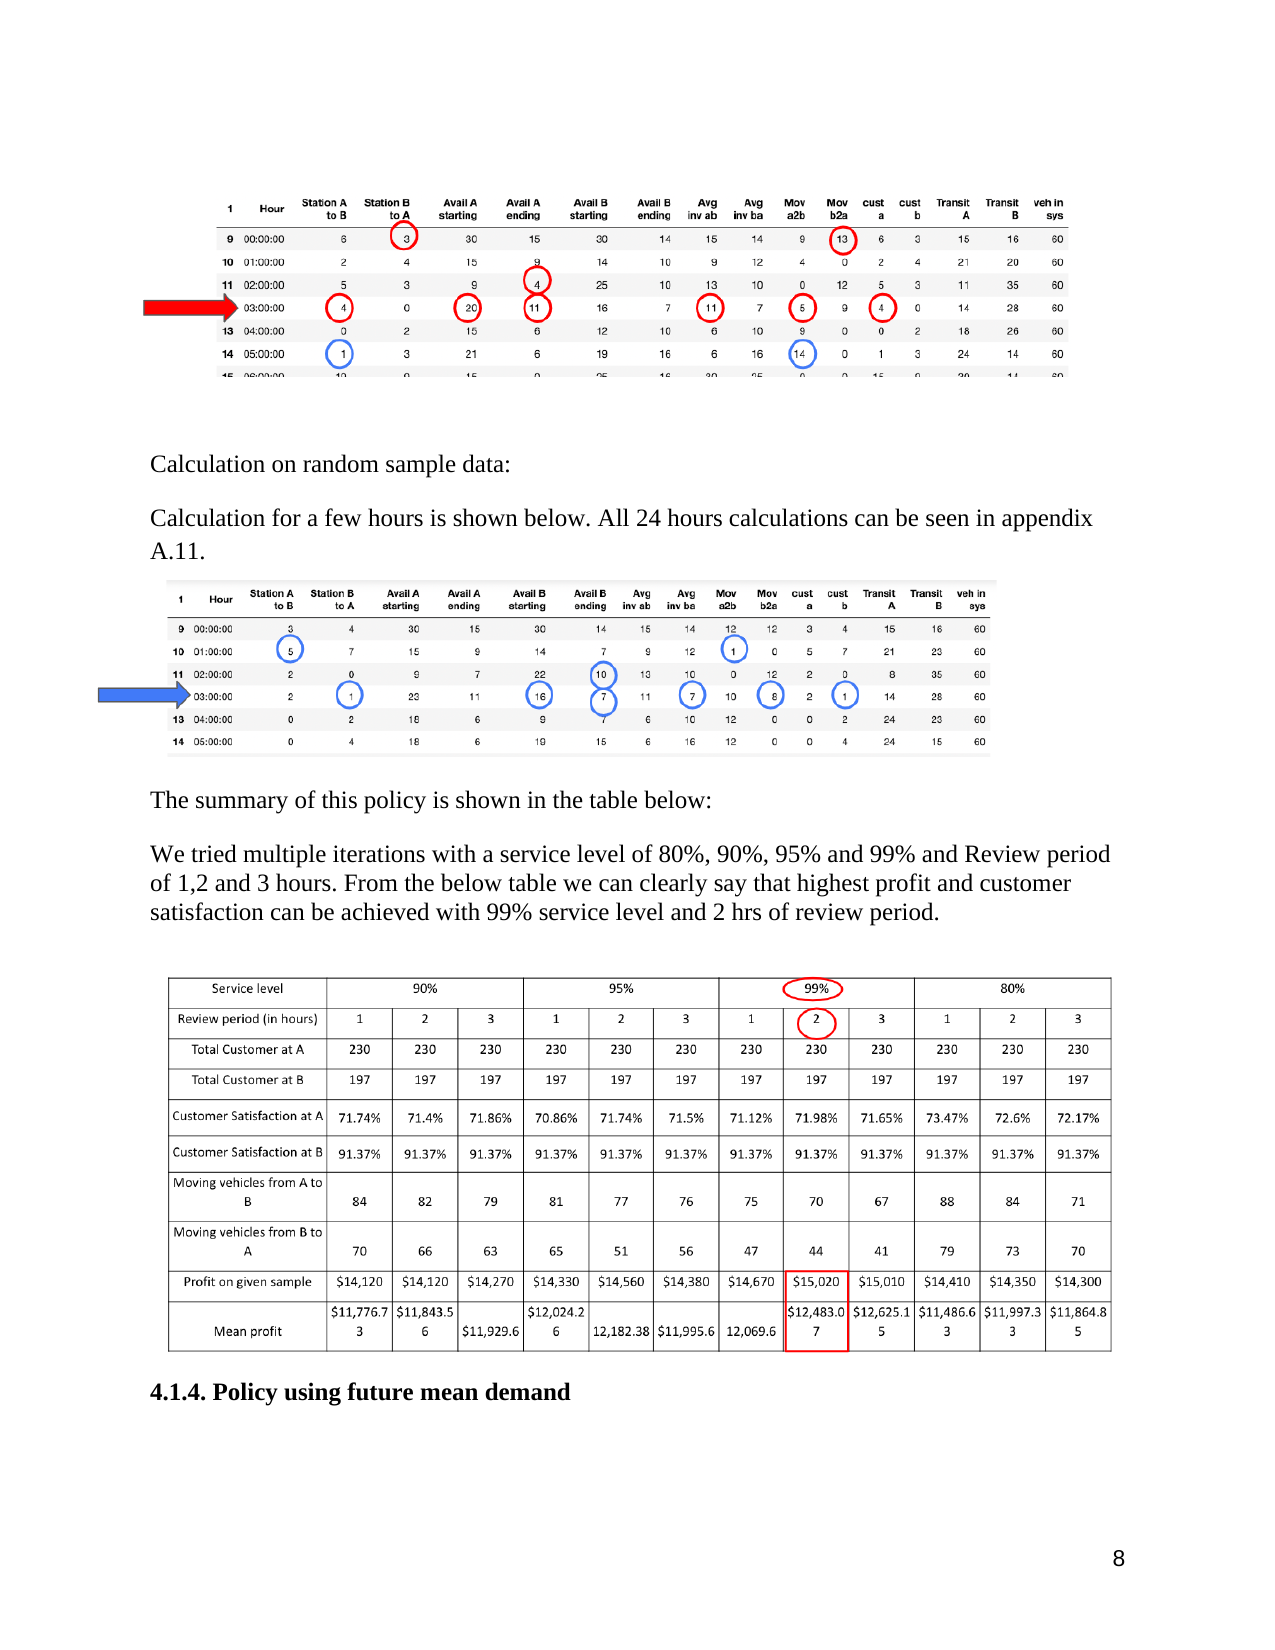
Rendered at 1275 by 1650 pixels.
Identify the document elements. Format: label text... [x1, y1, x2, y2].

picture [150, 950, 1125, 1353]
text Calculation for a few hours is shown below. All 24 hours calculations can be seen in appendix A.11. [150, 503, 1125, 565]
text The summary of this policy is shown in the table below: [150, 785, 1125, 814]
picture [93, 569, 1008, 757]
text Calculation on random sample data: [150, 449, 1125, 478]
text We tried multiple iterations with a service level of 80%, 90%, 95% and 99% and Review period of 1,2 and 3 hours. From the below table we can clearly say that highest profit and customer satisfaction can be achieved with 99% service level and 2 hrs of review period. [150, 839, 1125, 925]
text 4.1.4. Policy using future mean demand [150, 1377, 1125, 1406]
picture [140, 191, 1073, 377]
